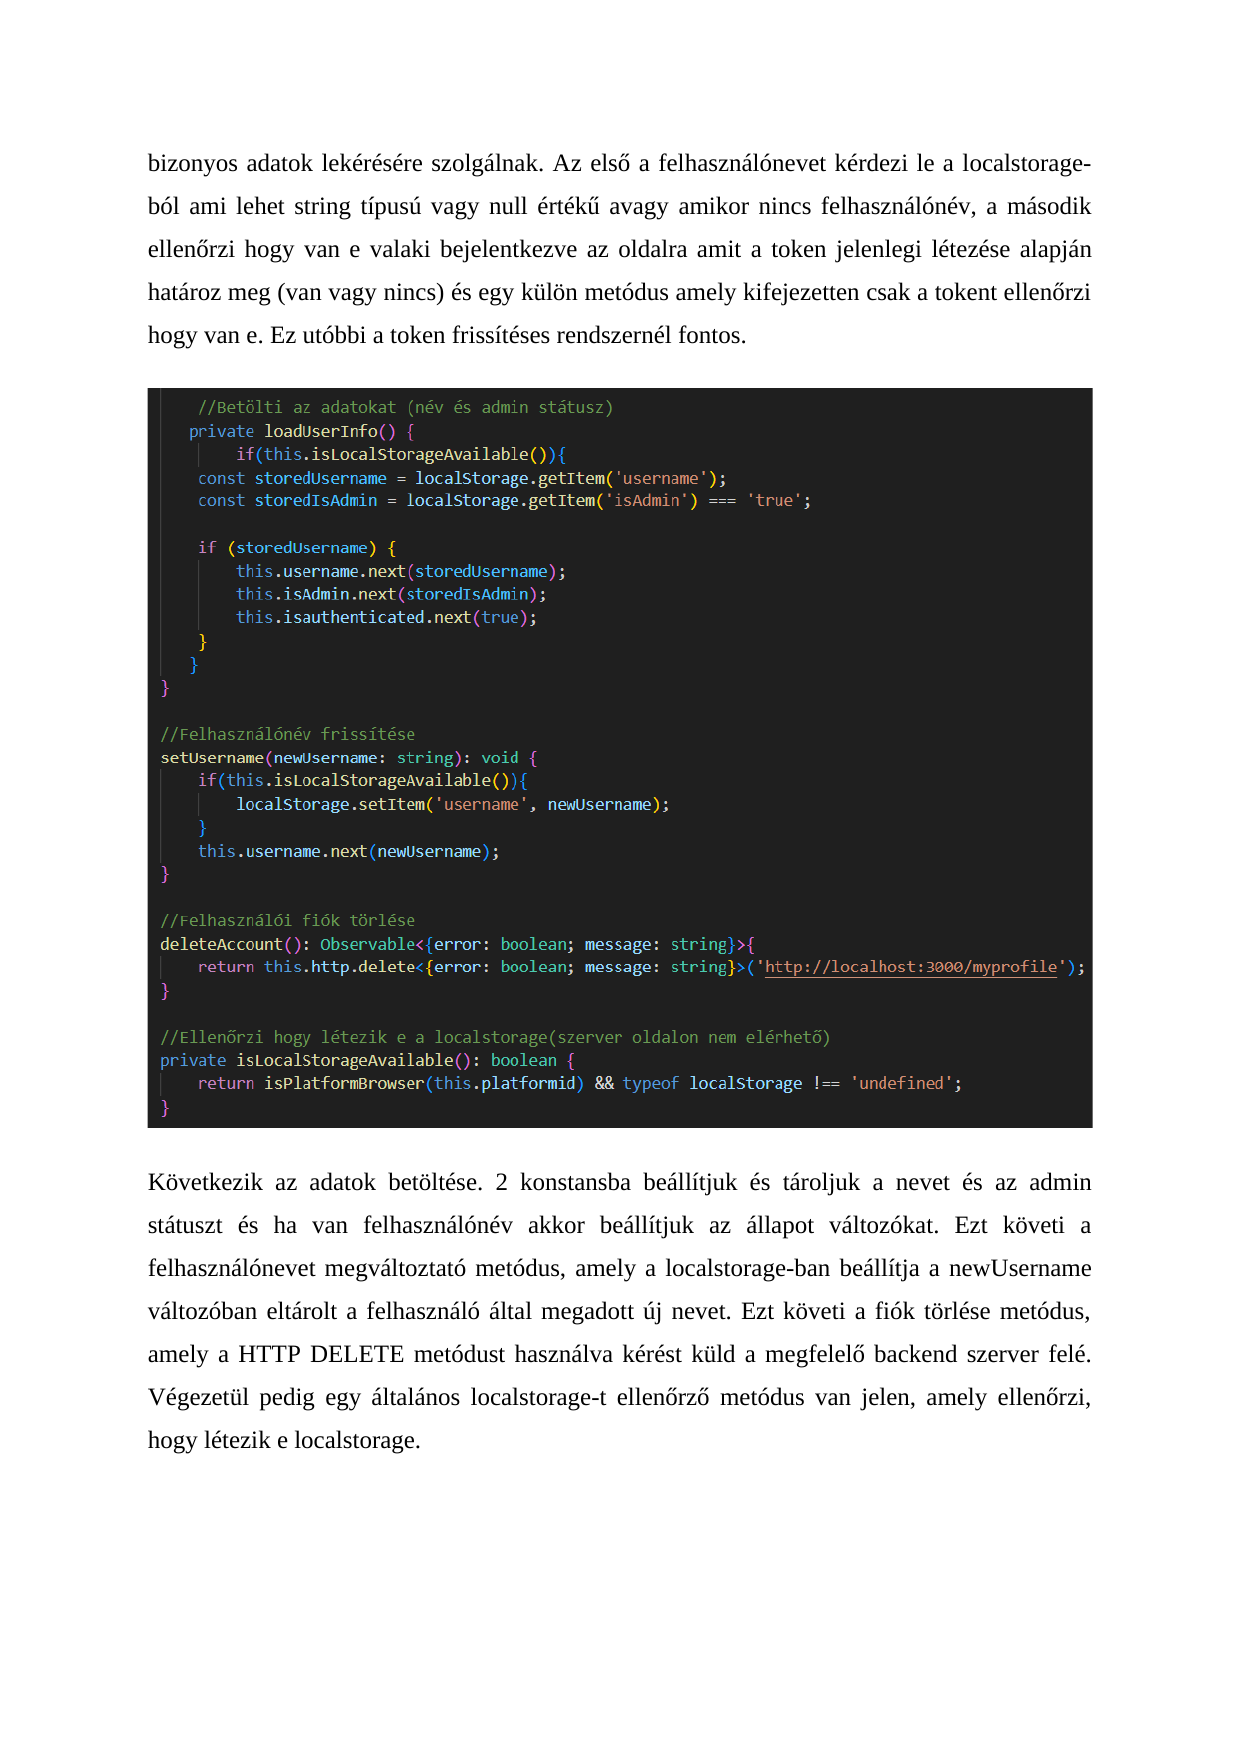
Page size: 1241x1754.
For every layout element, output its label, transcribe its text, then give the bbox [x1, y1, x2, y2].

text Következik az adatok betöltése. 2 konstansba beállítjuk és tároljuk a nevet és az admin státuszt és ha van felhasználónév akkor beállítjuk az állapot változókat. Ezt követi a felhasználónevet megváltoztató metódus, amely a localstorage-ban beállítja a newUsername változóban eltárolt a felhasználó által megadott új nevet. Ezt követi a fiók törlése metódus, amely a HTTP DELETE metódust használva kérést küld a megfelelő backend szerver felé. Végezetül pedig egy általános localstorage-t ellenőrző metódus van jelen, amely ellenőrzi, hogy létezik e localstorage. [148, 1167, 1093, 1454]
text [148, 148, 1093, 349]
picture [147, 388, 1093, 1128]
